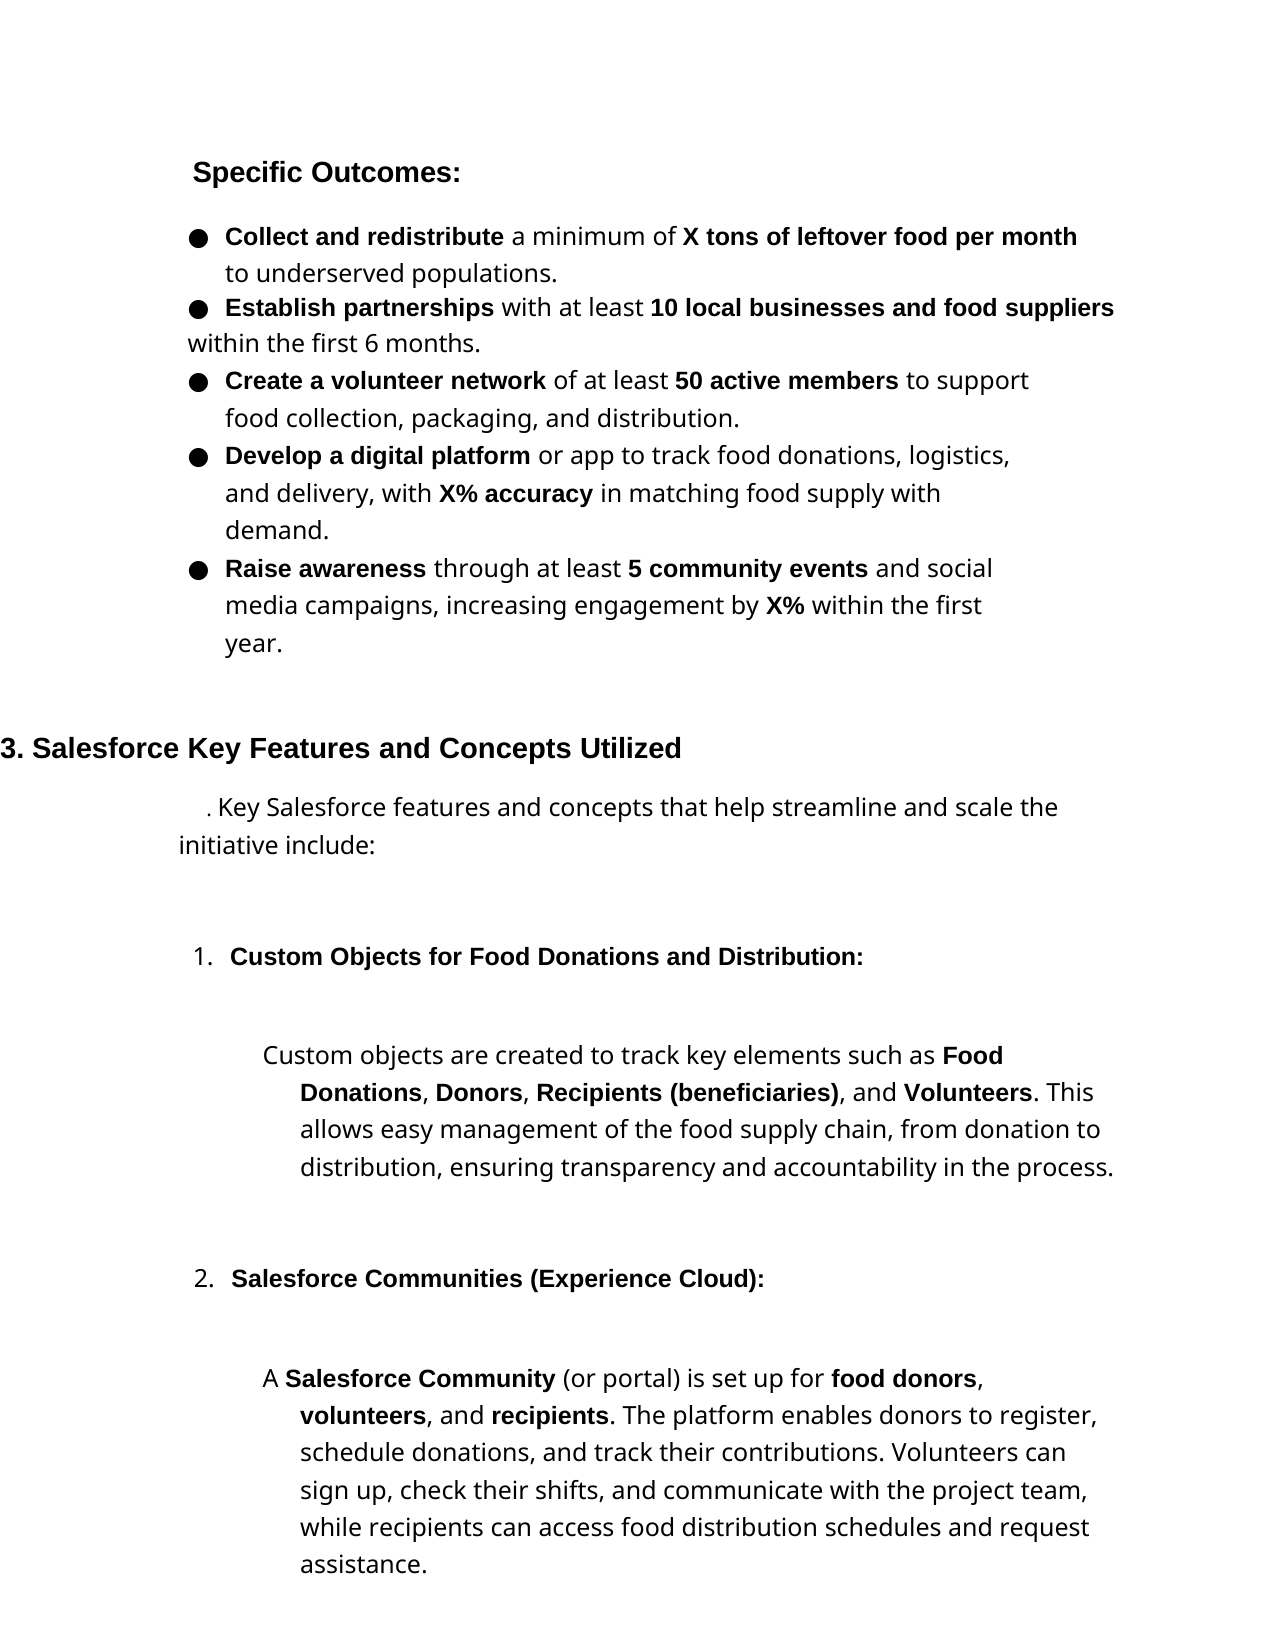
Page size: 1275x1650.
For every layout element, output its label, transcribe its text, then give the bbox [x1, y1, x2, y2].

text Custom objects are created to track key elements such as Food Donations, Donors, Recipients (beneficiaries), and Volunteers. This allows easy management of the food supply chain, from donation to distribution, ensuring transparency and accountability in the process. [262, 1037, 1116, 1184]
list Develop a digital platform or app to track food donations, logistics, and delivery, with X% accuracy in matching food supply with demand. [187, 438, 1022, 547]
subtitle Custom Objects for Food Donations and Distribution: [0, 938, 864, 972]
subtitle Salesforce Key Features and Concepts Utilized [0, 731, 857, 764]
text A Salesforce Community (or portal) is set up for food donors, volunteers, and recipients. The platform enables donors to register, schedule donations, and track their contributions. Volunteers can sign up, check their shifts, and communicate with the project team, while recipients can access food distribution schedules and request assistance. [262, 1360, 1108, 1581]
list Create a volunteer network of at least 50 active members to support food collection, packaging, and distribution. [187, 363, 1061, 434]
subtitle Salesforce Communities (Experience Cloud): [194, 1261, 1275, 1295]
list Collect and redistribute a minimum of X tons of leftover food per month to underserved populations. [187, 219, 1087, 290]
text within the first 6 months. [187, 326, 1275, 360]
subtitle Specific Outcomes: [192, 155, 1275, 189]
subtitle Establish partnerships with at least 10 local businesses and food suppliers [187, 293, 1275, 322]
text . Key Salesforce features and concepts that help streamline and scale the initiative include: [178, 790, 1116, 861]
list Raise awareness through at least 5 community events and social media campaigns, increasing engagement by X% within the first year. [187, 550, 1044, 659]
